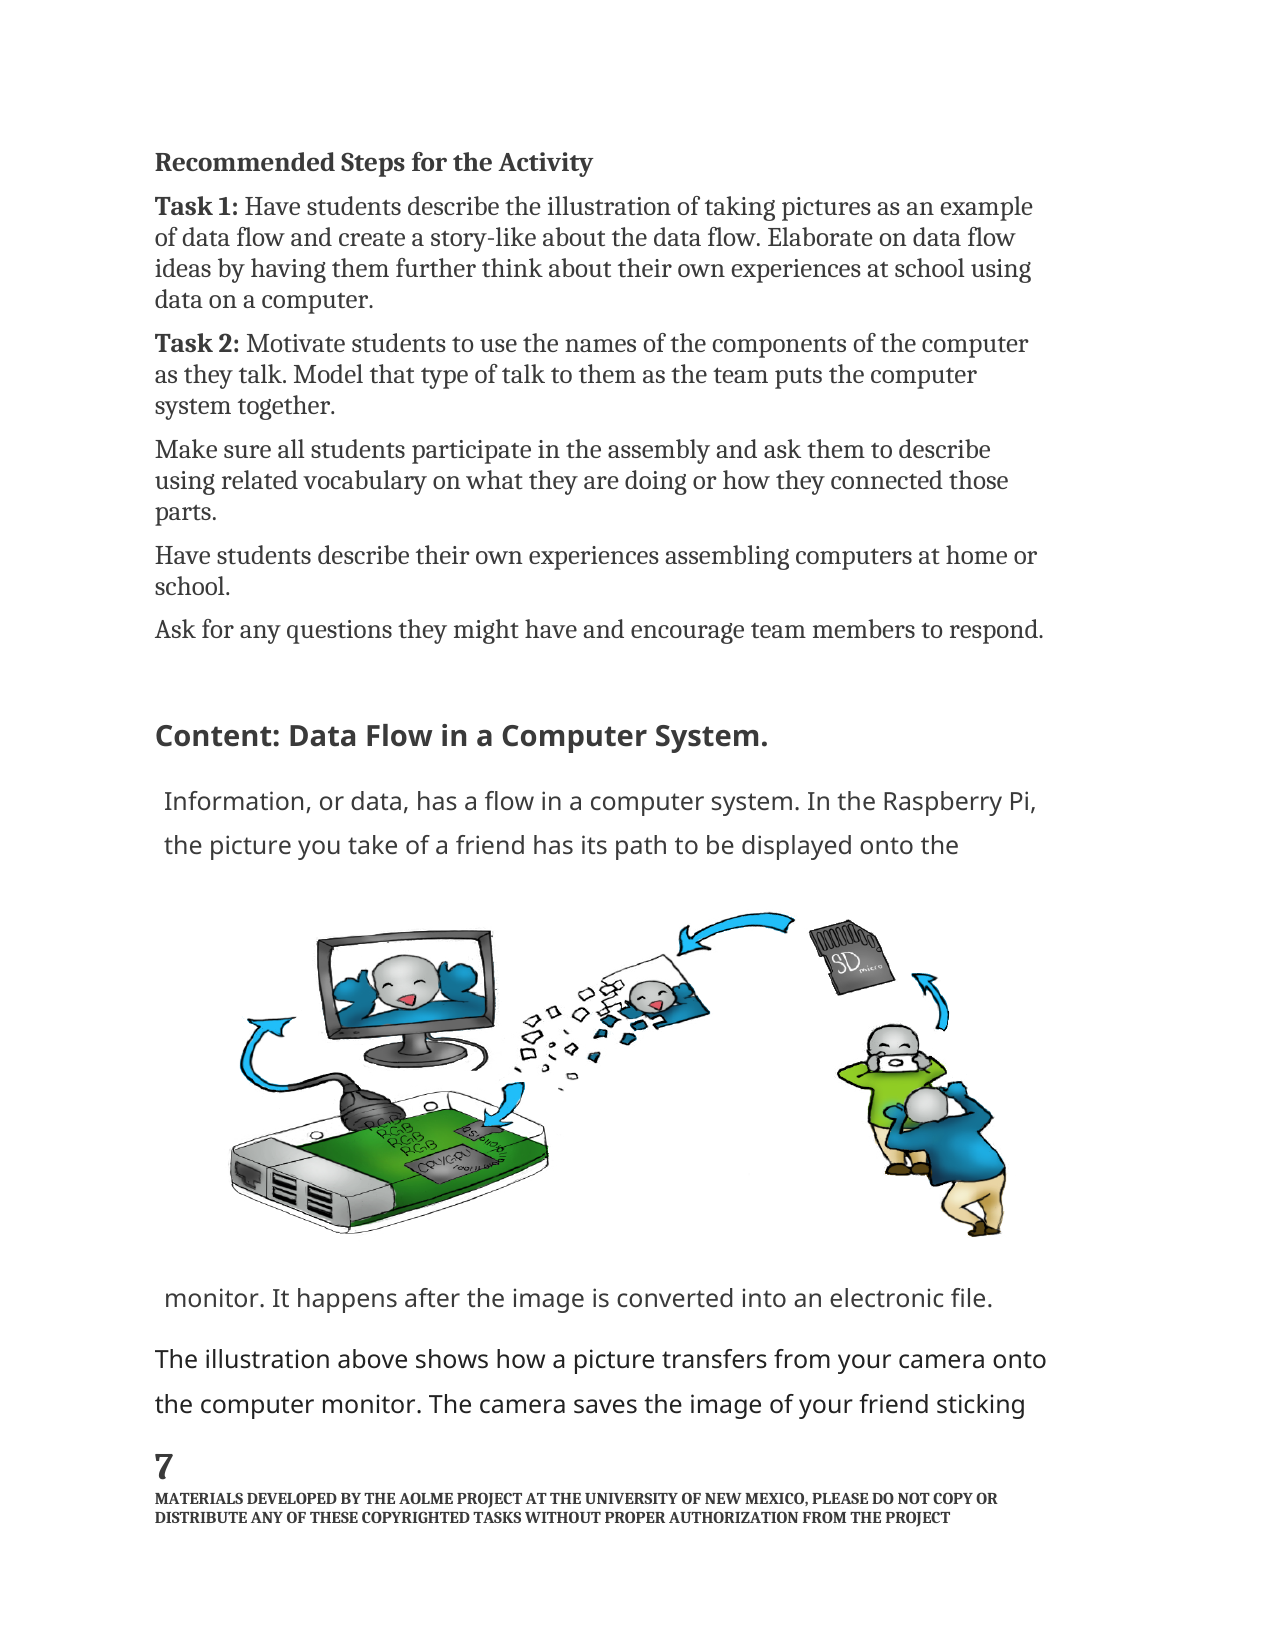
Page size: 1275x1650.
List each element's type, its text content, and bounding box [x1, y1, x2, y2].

subtitle Make sure all students participate in the assembly and ask them to describe using related vocabulary on what they are doing or how they connected those parts. [154, 434, 1048, 527]
subtitle Have students describe their own experiences assembling computers at home or school. [154, 540, 1048, 602]
subtitle Ask for any questions they might have and encourage team members to respond. [154, 614, 1048, 646]
subtitle Task 1: Have students describe the illustration of taking pictures as an example of data flow and create a story-like about the data flow. Elaborate on data flow ideas by having them further think about their own experiences at school using data on a computer. [154, 191, 1048, 315]
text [154, 1342, 1048, 1420]
picture [200, 880, 1048, 1260]
subtitle Task 2: Motivate students to use the names of the components of the computer as they talk. Model that type of talk to them as the team puts the computer system together. [154, 328, 1048, 421]
text Content: Data Flow in a Computer System. [154, 715, 1048, 755]
subtitle Recommended Steps for the Activity [154, 147, 1048, 178]
